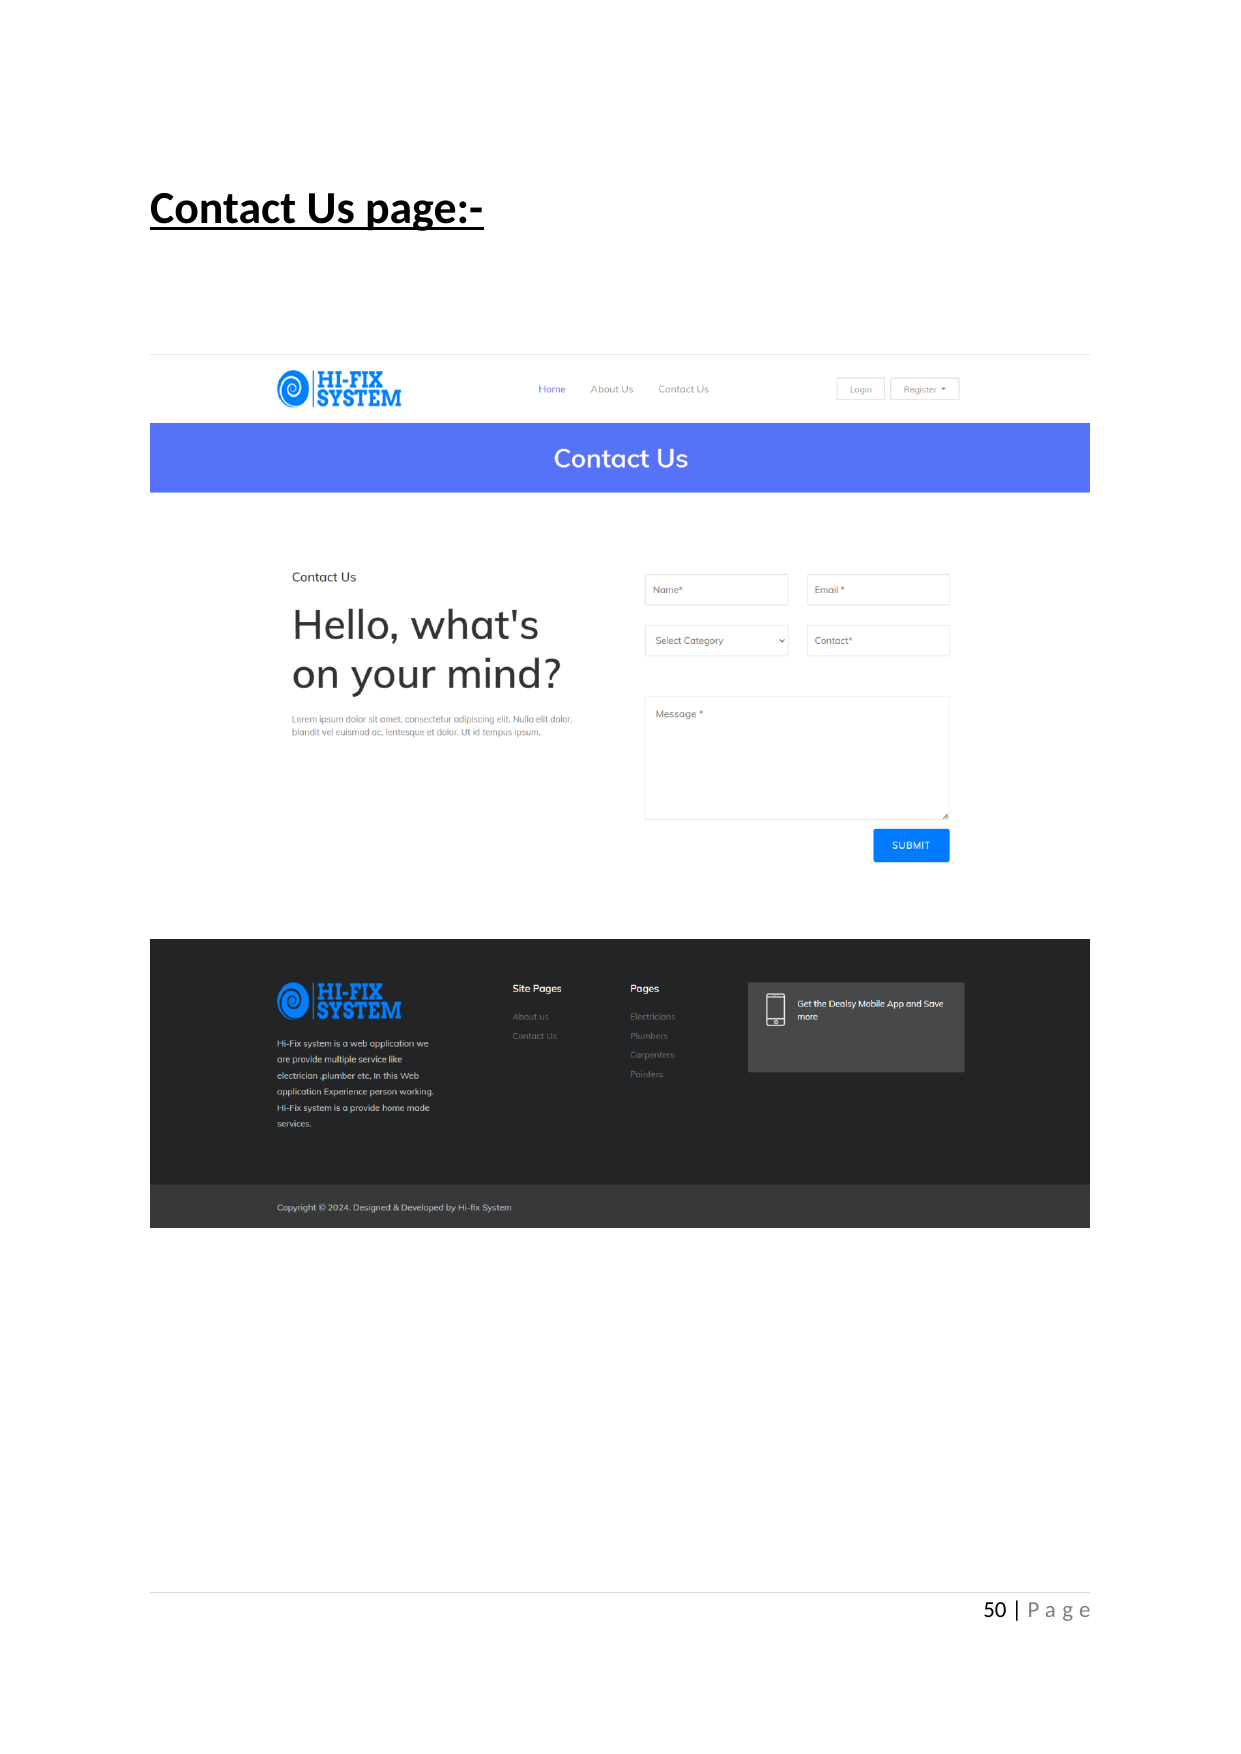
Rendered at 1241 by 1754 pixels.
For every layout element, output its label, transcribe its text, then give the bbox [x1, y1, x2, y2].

picture [150, 354, 1090, 1228]
text Contact Us page:- [150, 179, 1090, 235]
